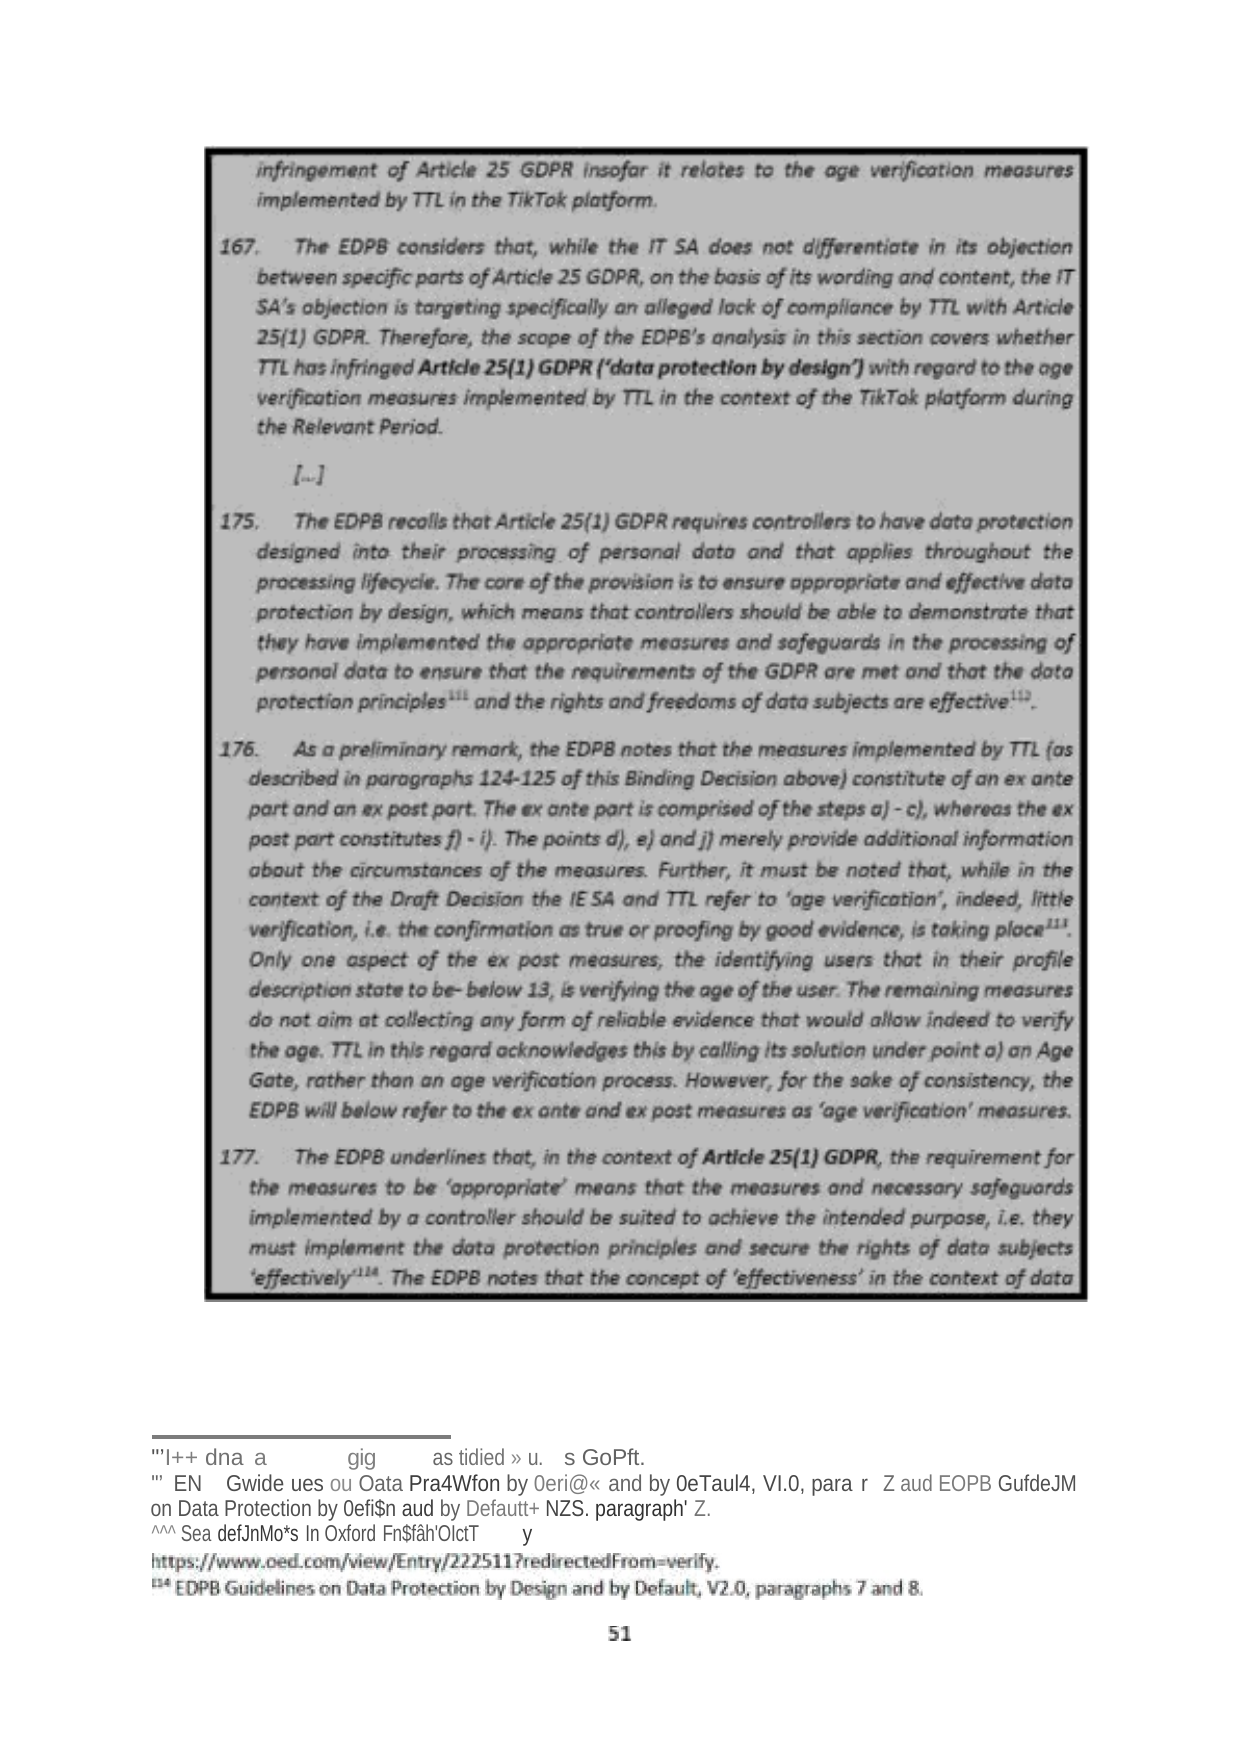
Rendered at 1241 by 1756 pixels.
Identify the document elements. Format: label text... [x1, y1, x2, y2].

text "’ EN Gwide ues ou Oata Pra4Wfon by 0eri@« and by 0eTaul4, VI.0, para r Z aud EOPB GufdeJM on Data Protection by 0efi$n aud by Defautt+ NZS. paragraph' Z. [150, 1471, 1089, 1521]
picture [608, 1626, 632, 1641]
text ^^^ Sea defJnMo*s In Oxford Fn$fâh'OIctT y [151, 1521, 1152, 1547]
text "’I++ dna a gig as tidied » u. s GoPft. [151, 1445, 1152, 1471]
picture [152, 1553, 923, 1600]
picture [204, 145, 1090, 1302]
